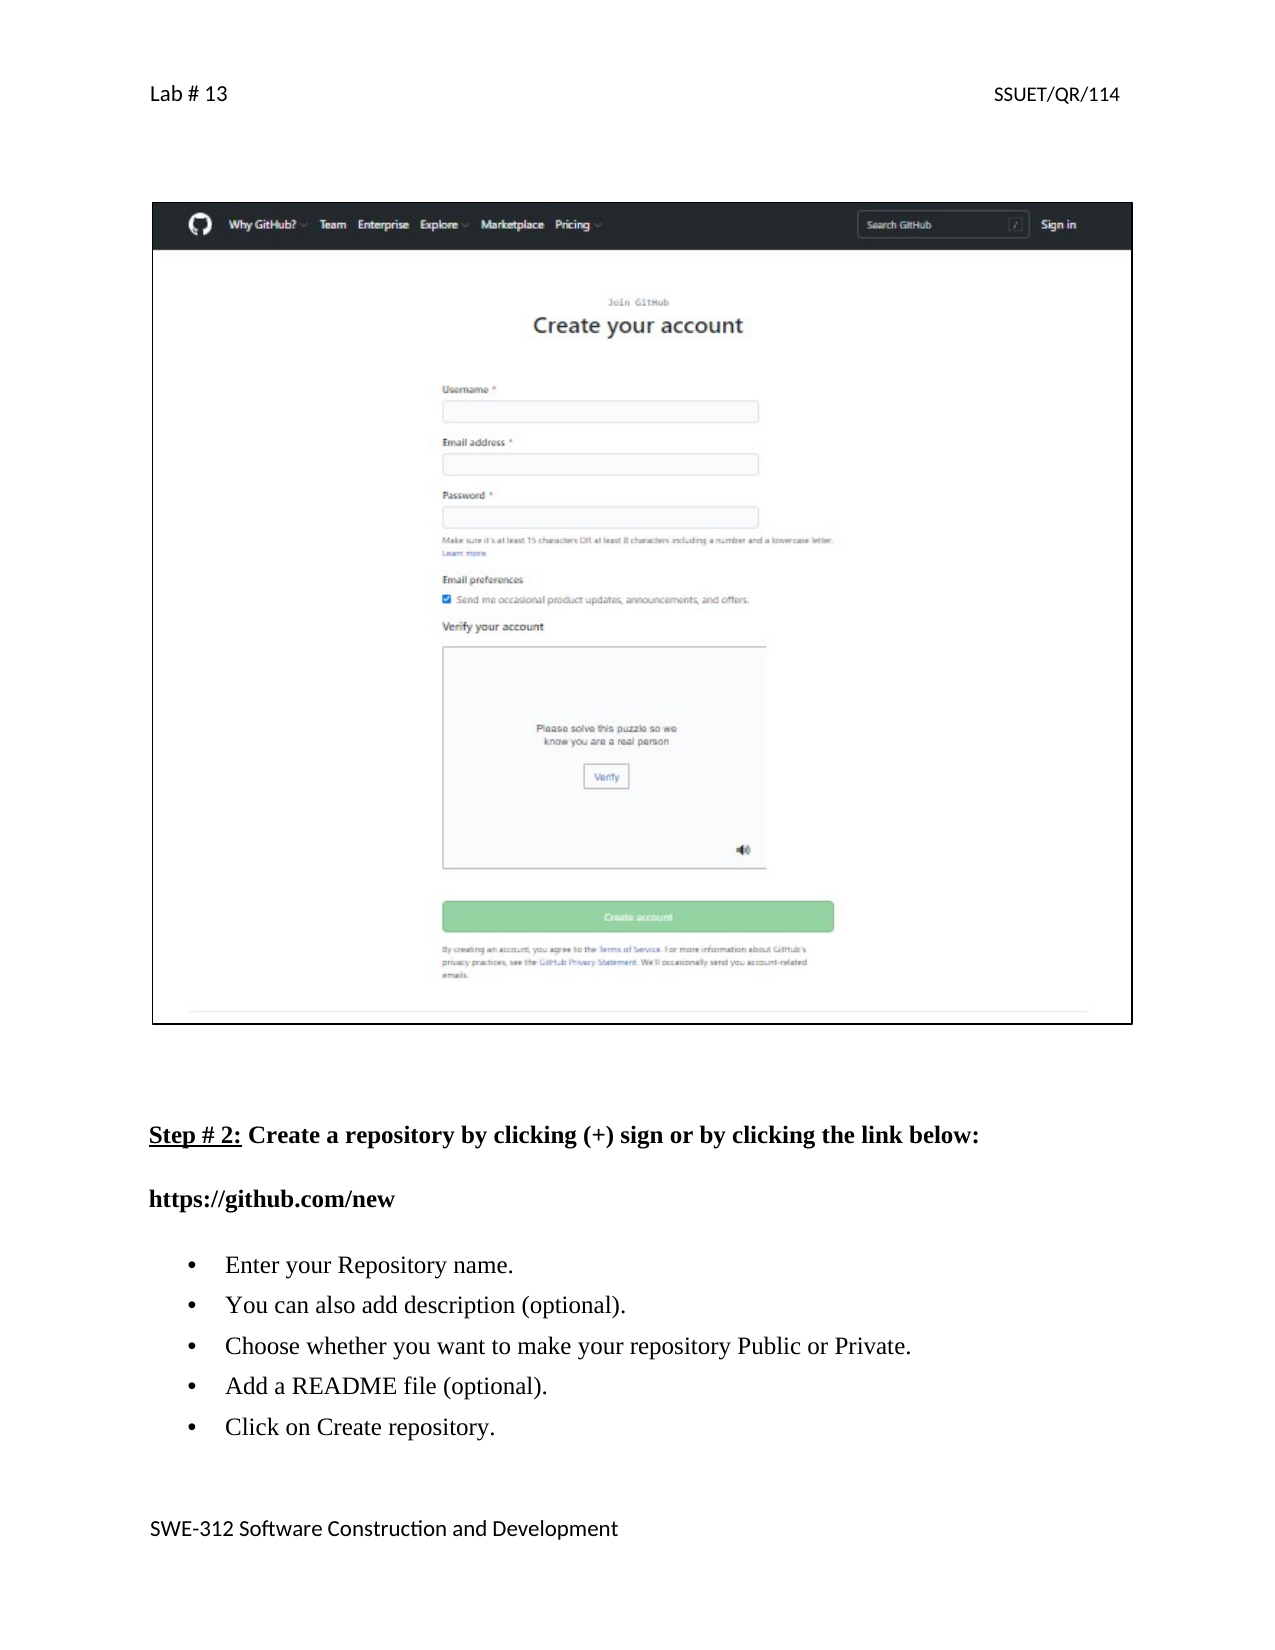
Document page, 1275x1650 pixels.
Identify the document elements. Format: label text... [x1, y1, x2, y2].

list Choose whether you want to make your repository Public or Private. [187, 1331, 1125, 1359]
list Add a README file (optional). [187, 1371, 1125, 1400]
text https://github.com/new [148, 1184, 1125, 1212]
text Step # 2: Create a repository by clicking (+) sign or by clicking the link below: [148, 1120, 1125, 1149]
list Click on Create repository. [187, 1412, 1125, 1441]
picture [153, 203, 1131, 1023]
list You can also add description (optional). [187, 1290, 1125, 1319]
list Enter your Repository name. [187, 1250, 1125, 1279]
